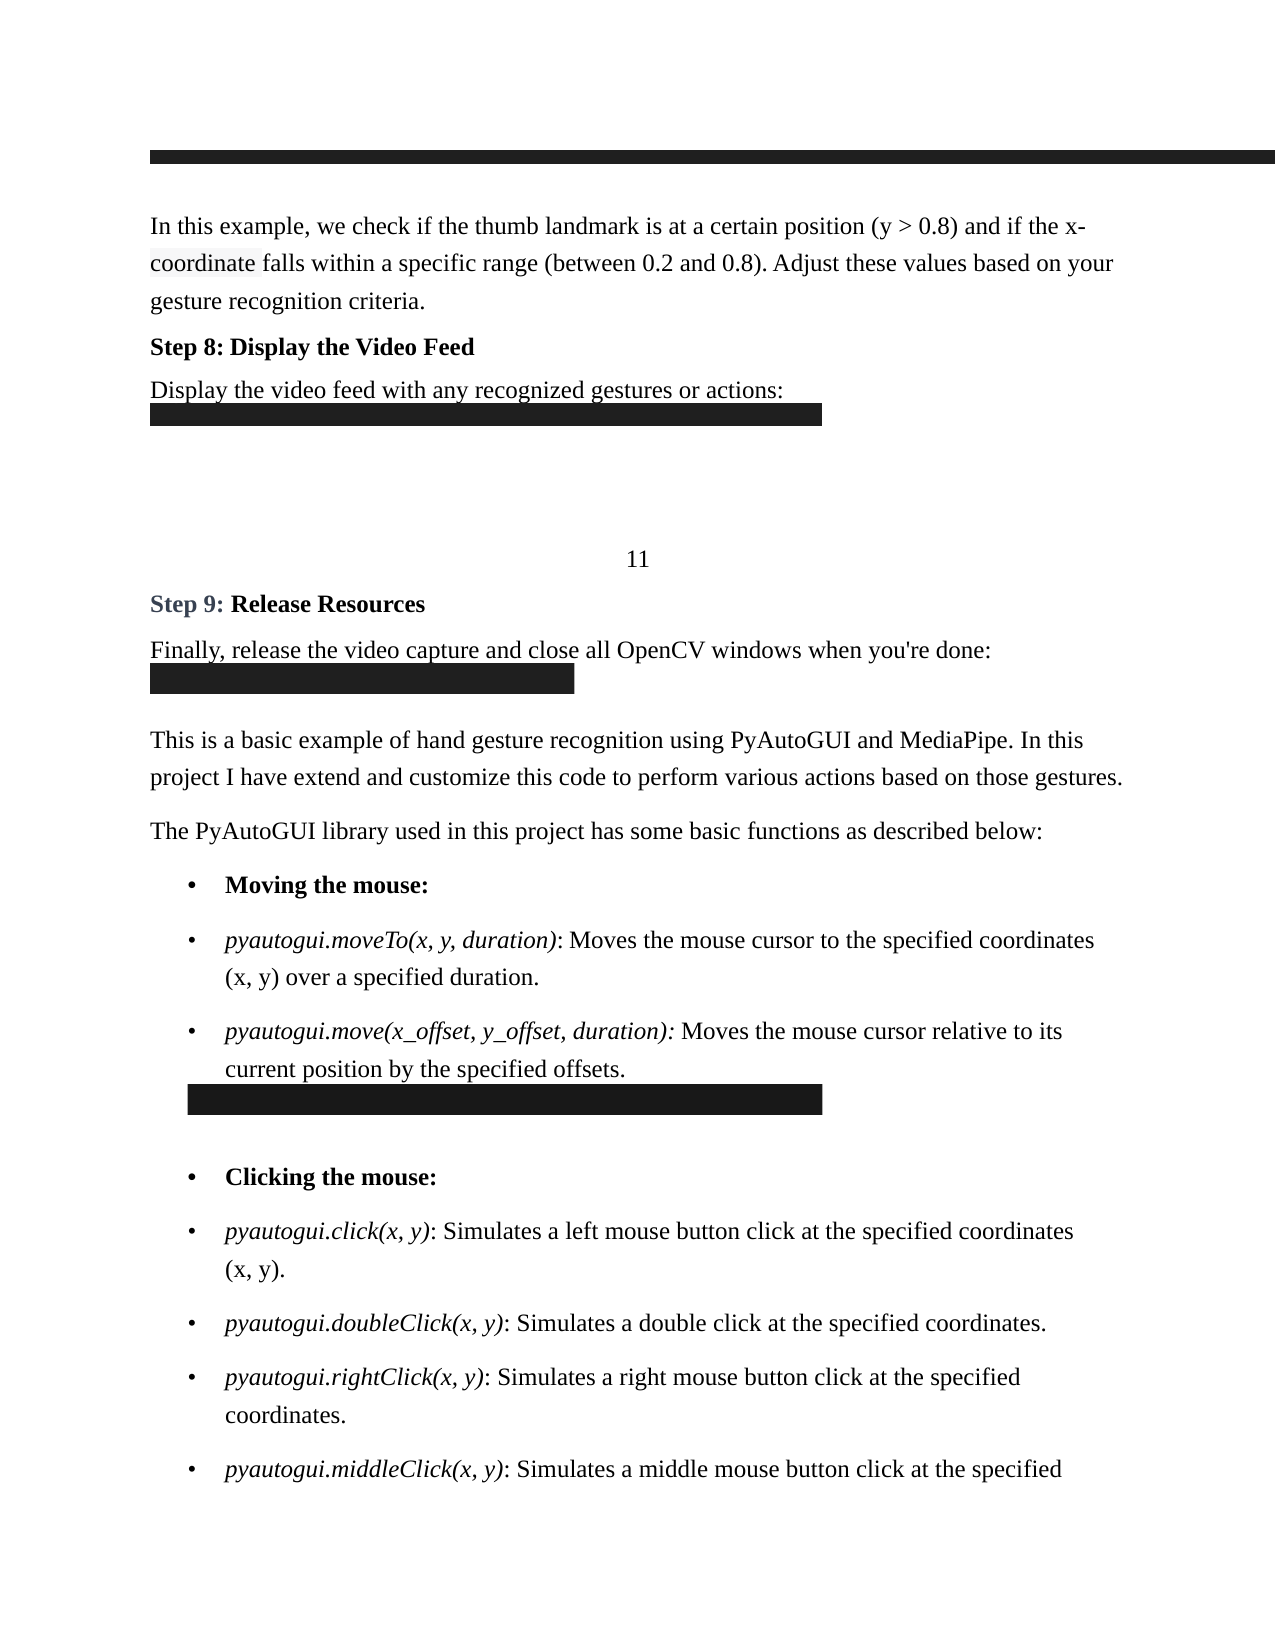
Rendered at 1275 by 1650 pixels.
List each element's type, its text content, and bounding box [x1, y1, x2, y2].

text This is a basic example of hand gesture recognition using PyAutoGUI and MediaPipe. In this project I have extend and customize this code to perform various actions based on those gestures. [150, 681, 1125, 793]
list pyautogui.click(x, y): Simulates a left mouse button click at the specified coordinates (x, y). [187, 1210, 1125, 1285]
text Step 9: Release Resources [150, 583, 1125, 620]
list pyautogui.moveTo(x, y, duration): Moves the mouse cursor to the specified coordinates (x, y) over a specified duration. [187, 918, 1125, 993]
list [187, 1447, 1125, 1485]
list pyautogui.rightClick(x, y): Simulates a right mouse button click at the specified coordinates. [187, 1356, 1125, 1431]
text Display the video feed with any recognized gestures or actions: [150, 377, 1125, 404]
list pyautogui.doubleClick(x, y): Simulates a double click at the specified coordinates. [187, 1301, 1125, 1339]
text 11 [150, 545, 1125, 572]
list Moving the mouse: [187, 864, 1125, 901]
text Finally, release the video capture and close all OpenCV windows when you're done: [150, 637, 1125, 664]
text The PyAutoGUI library used in this project has some basic functions as described below: [150, 810, 1125, 847]
list Clicking the mouse: [187, 1156, 1125, 1193]
text Step 8: Display the Video Feed [150, 333, 1125, 360]
list pyautogui.move(x_offset, y_offset, duration): Moves the mouse cursor relative to its current position by the specified offsets. [187, 1010, 1125, 1085]
text In this example, we check if the thumb landmark is at a certain position (y > 0.8) and if the x-coordinate falls within a specific range (between 0.2 and 0.8). Adjust these values based on your gesture recognition criteria. [150, 204, 1125, 317]
